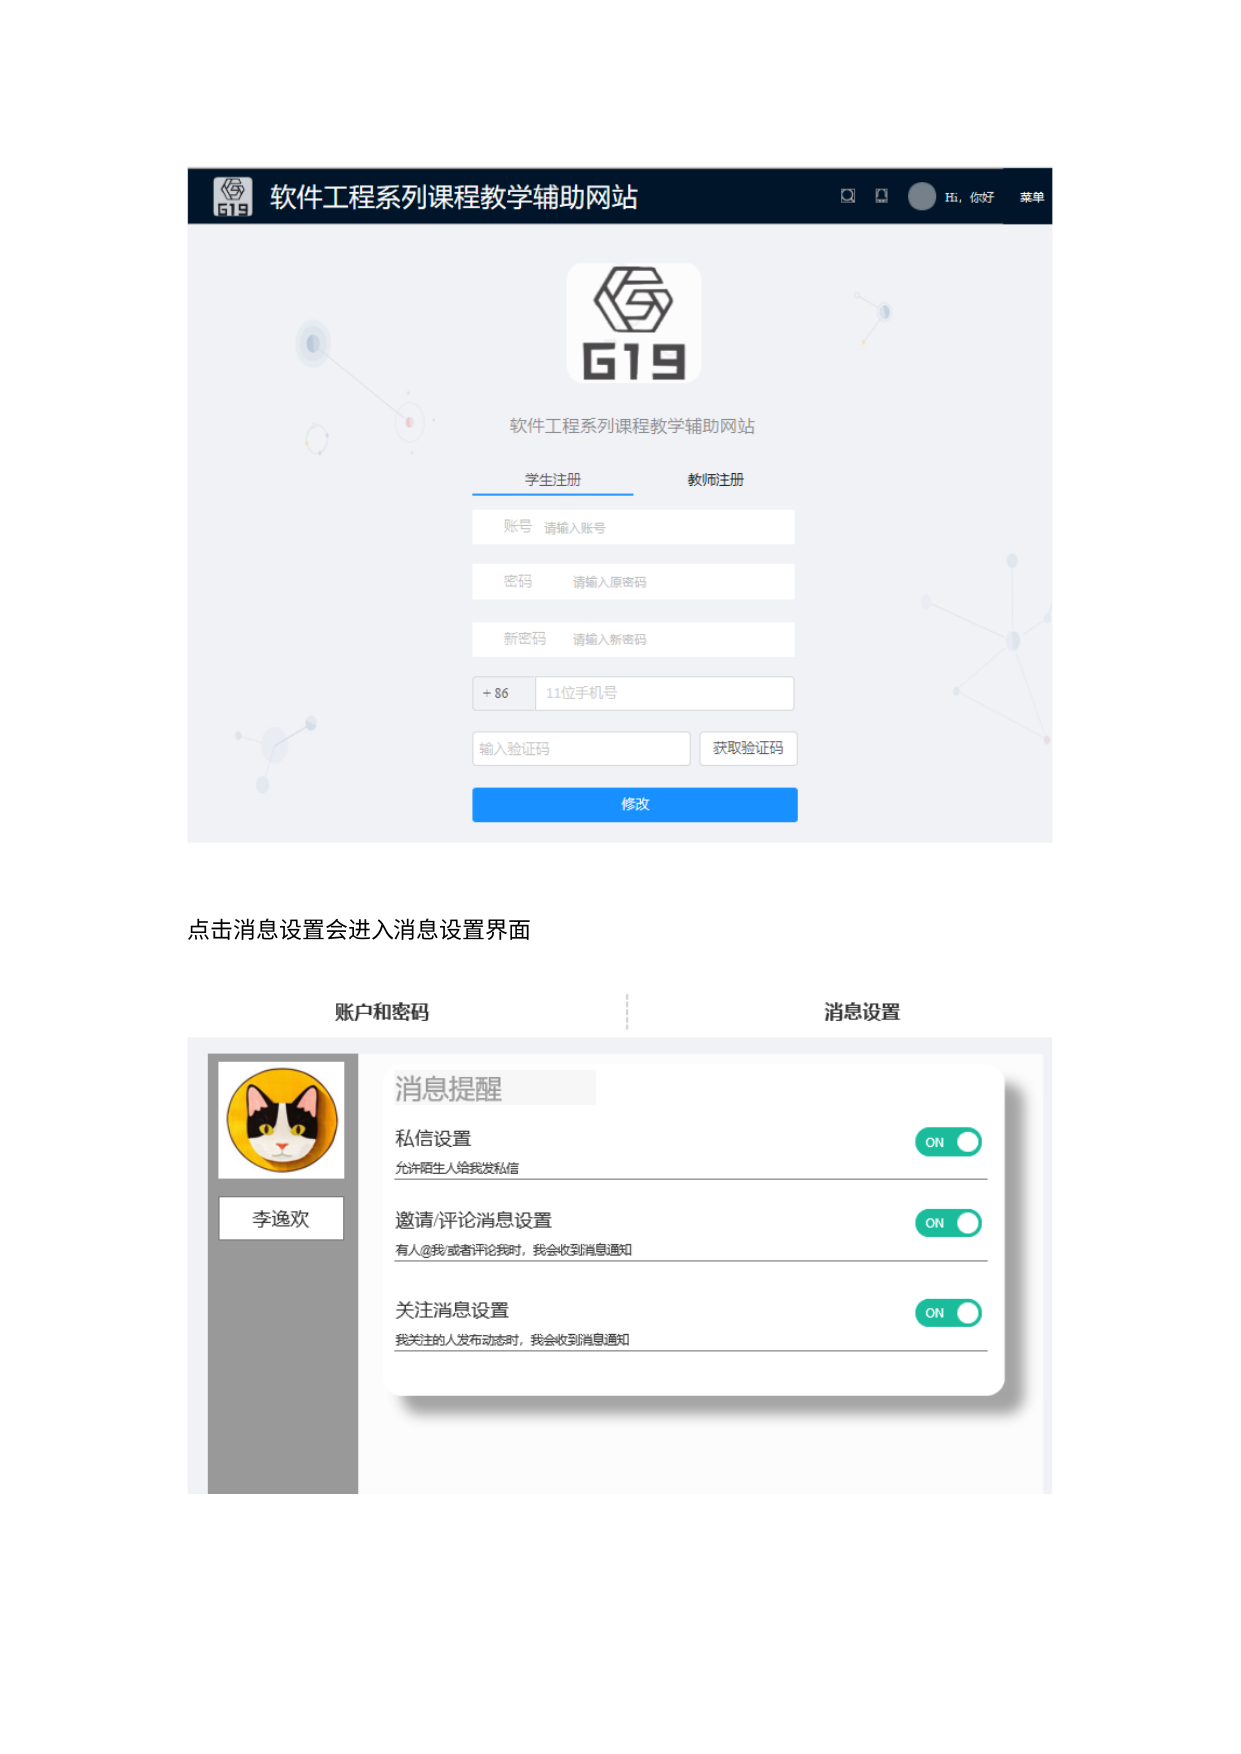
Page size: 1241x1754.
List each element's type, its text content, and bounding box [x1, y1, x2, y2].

picture [187, 166, 1053, 872]
text 点击消息设置会进入消息设置界面 [187, 896, 1053, 961]
picture [187, 987, 1053, 1494]
